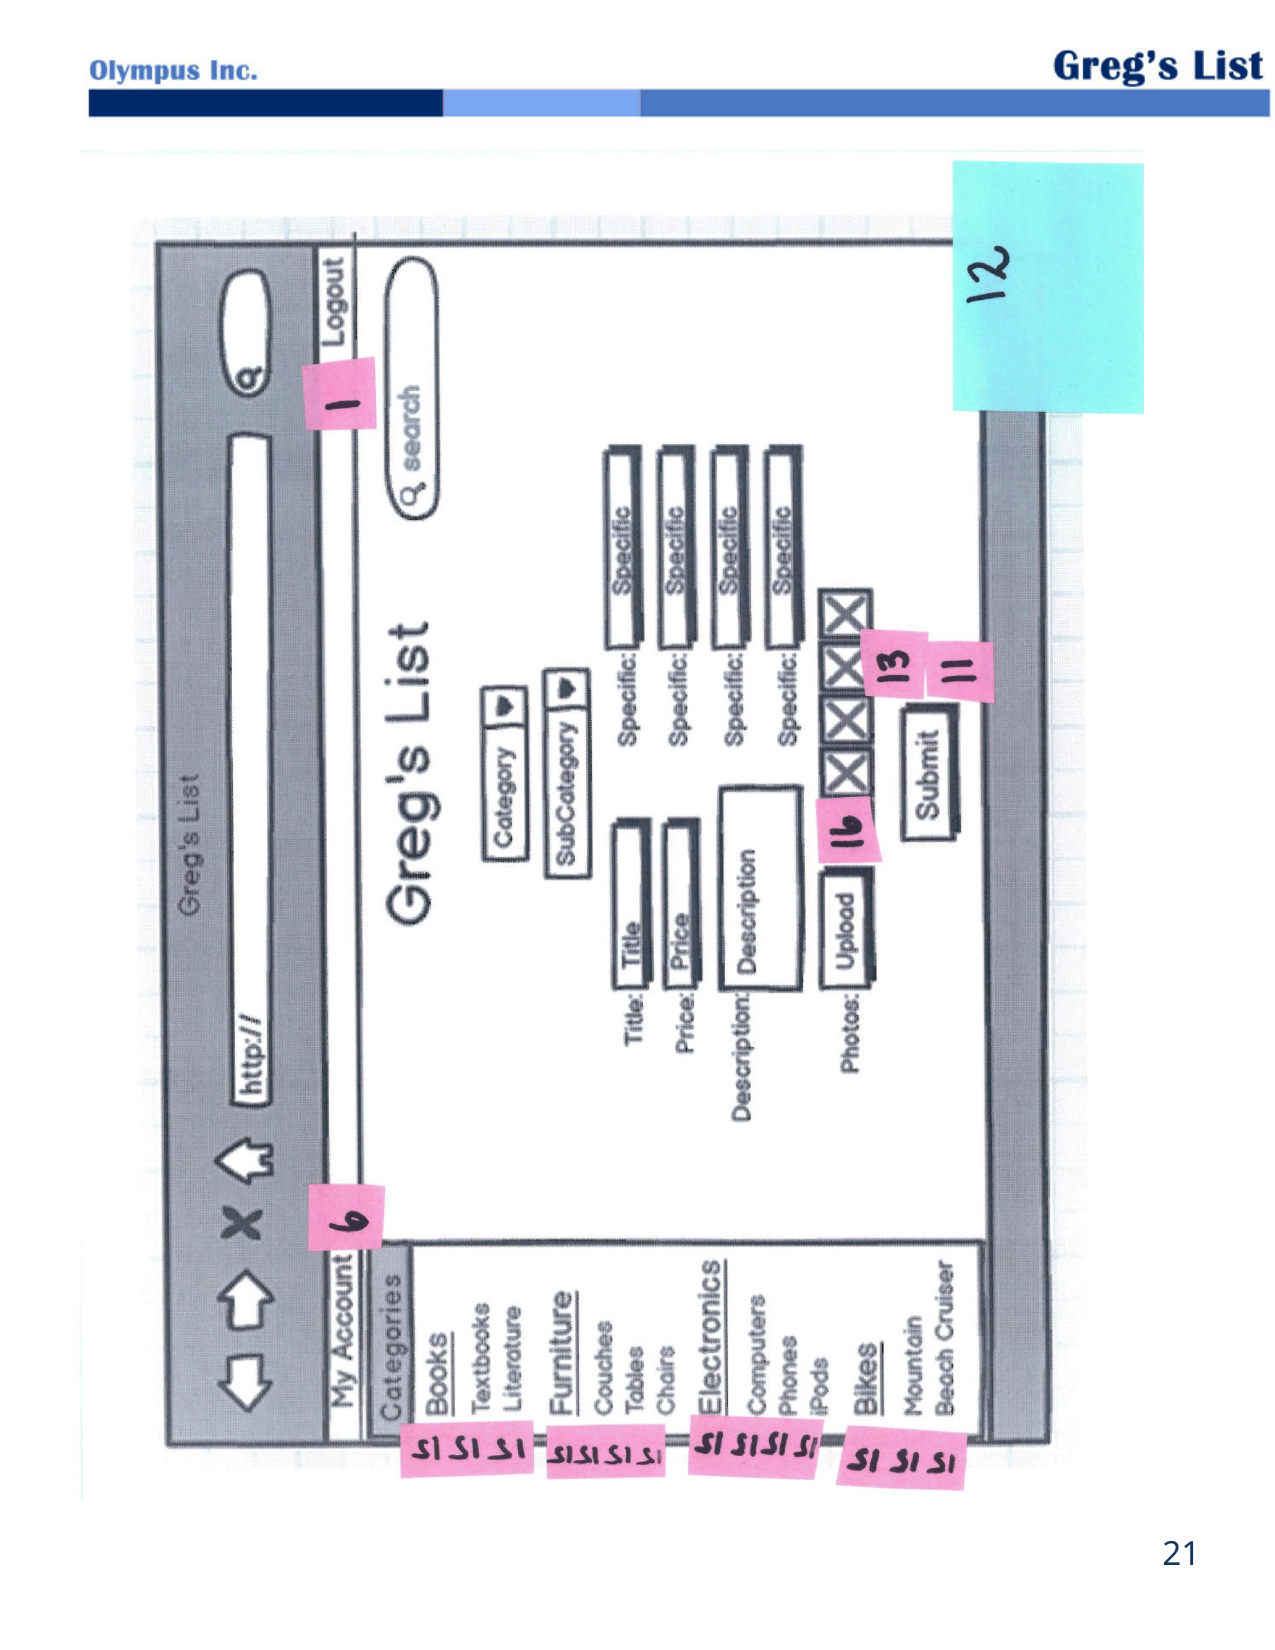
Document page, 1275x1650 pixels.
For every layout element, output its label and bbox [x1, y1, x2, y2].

picture [75, 30, 1275, 133]
picture [75, 150, 1144, 1501]
